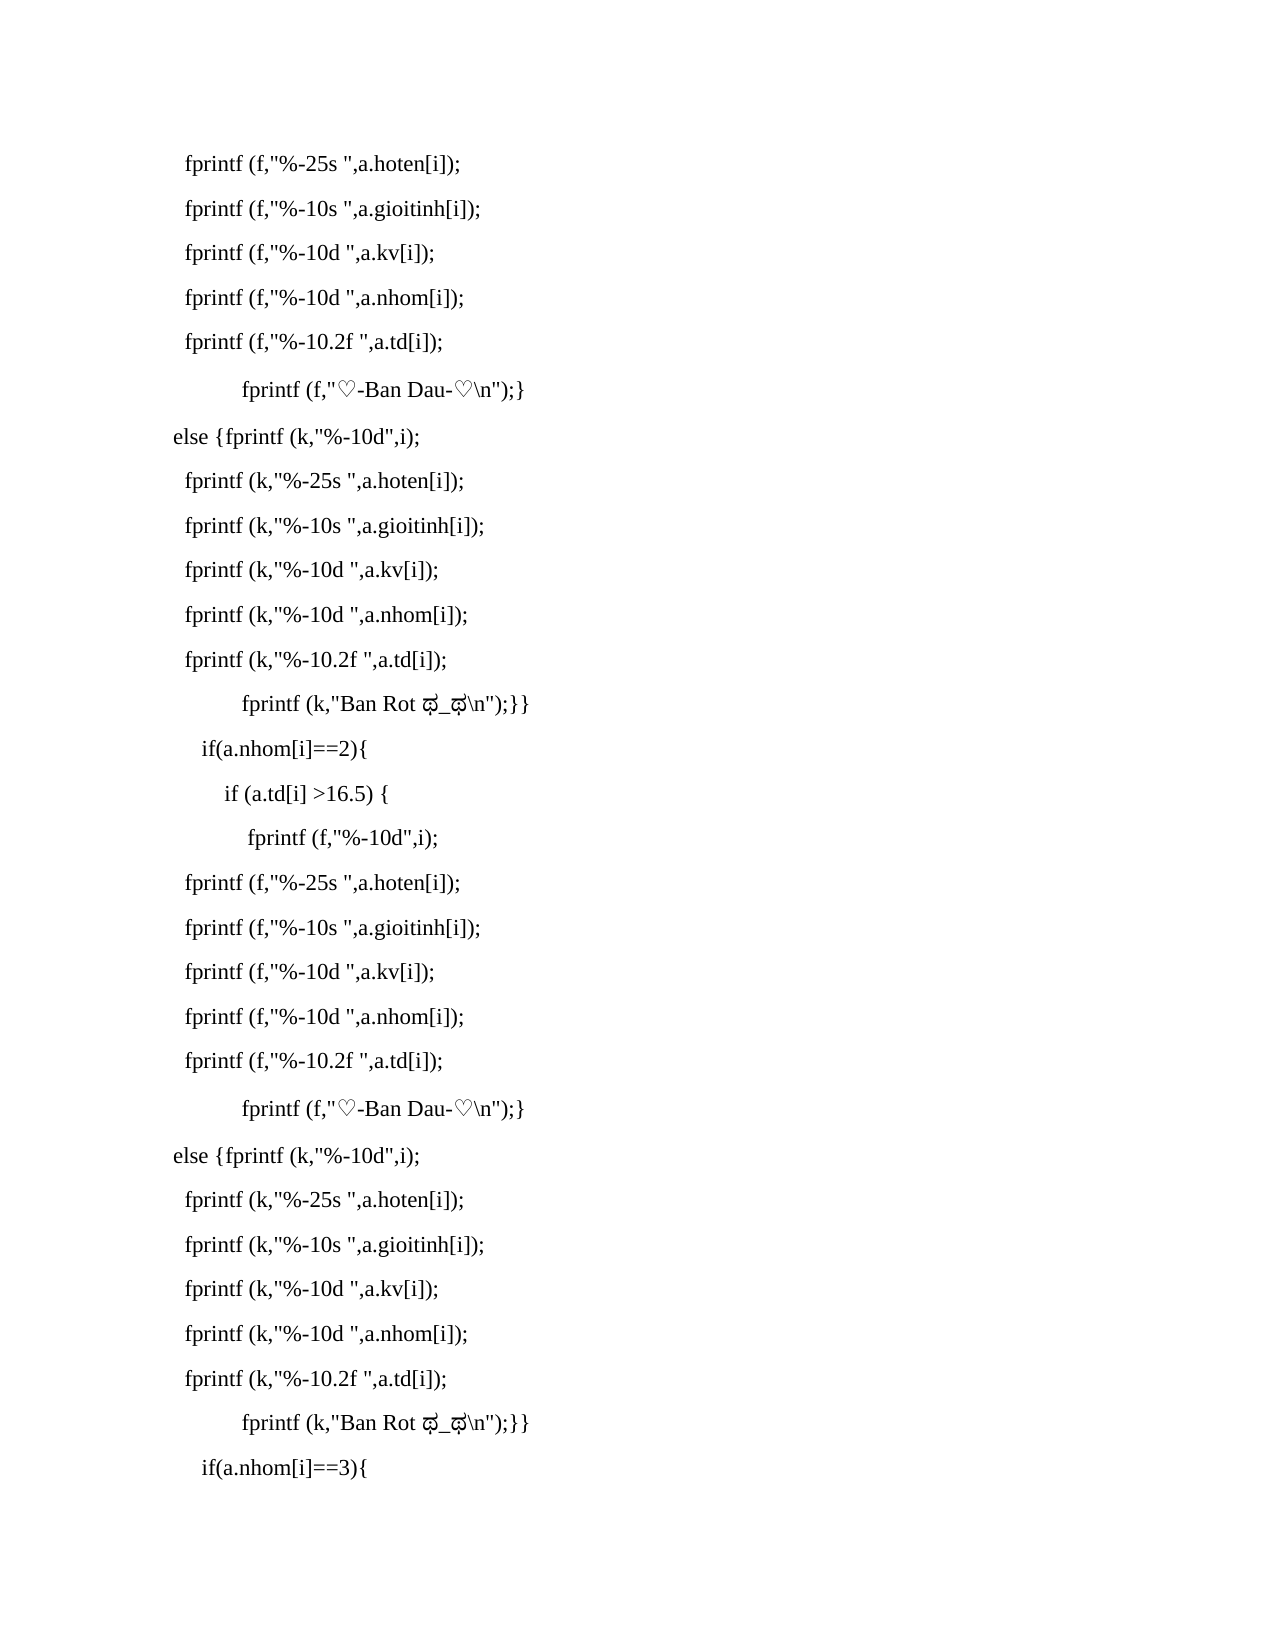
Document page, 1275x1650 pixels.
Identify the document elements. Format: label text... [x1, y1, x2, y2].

text fprintf (f,"♡-Ban Dau-♡\n");} [150, 373, 1125, 404]
text fprintf (k,"%-25s ",a.hoten[i]); [150, 1186, 1125, 1213]
text fprintf (k,"Ban Rot ಥ_ಥ\n");}} [150, 1409, 1125, 1436]
text fprintf (f,"%-10.2f ",a.td[i]); [150, 328, 1125, 355]
text fprintf (f,"%-25s ",a.hoten[i]); [150, 150, 1125, 176]
text fprintf (k,"%-10s ",a.gioitinh[i]); [150, 512, 1125, 538]
text fprintf (k,"%-25s ",a.hoten[i]); [150, 467, 1125, 494]
text if(a.nhom[i]==3){ [150, 1454, 1125, 1481]
text fprintf (f,"%-10.2f ",a.td[i]); [150, 1047, 1125, 1074]
text else {fprintf (k,"%-10d",i); [150, 1142, 1125, 1168]
text fprintf (f,"%-10d",i); [150, 824, 1125, 851]
text if (a.td[i] >16.5) { [150, 780, 1125, 806]
text fprintf (k,"%-10d ",a.nhom[i]); [150, 1320, 1125, 1346]
text fprintf (k,"%-10.2f ",a.td[i]); [150, 1364, 1125, 1391]
text fprintf (f,"%-10d ",a.kv[i]); [150, 239, 1125, 266]
text fprintf (f,"%-25s ",a.hoten[i]); [150, 869, 1125, 895]
text fprintf (f,"%-10s ",a.gioitinh[i]); [150, 194, 1125, 221]
text fprintf (k,"%-10d ",a.kv[i]); [150, 556, 1125, 583]
text fprintf (k,"Ban Rot ಥ_ಥ\n");}} [150, 690, 1125, 717]
text fprintf (k,"%-10d ",a.kv[i]); [150, 1275, 1125, 1302]
text fprintf (k,"%-10d ",a.nhom[i]); [150, 601, 1125, 627]
text fprintf (f,"%-10d ",a.nhom[i]); [150, 1003, 1125, 1029]
text fprintf (k,"%-10.2f ",a.td[i]); [150, 646, 1125, 672]
text else {fprintf (k,"%-10d",i); [150, 423, 1125, 449]
text if(a.nhom[i]==2){ [150, 735, 1125, 762]
text fprintf (k,"%-10s ",a.gioitinh[i]); [150, 1231, 1125, 1257]
text fprintf (f,"%-10d ",a.kv[i]); [150, 958, 1125, 984]
text fprintf (f,"%-10s ",a.gioitinh[i]); [150, 913, 1125, 940]
text fprintf (f,"%-10d ",a.nhom[i]); [150, 284, 1125, 310]
text fprintf (f,"♡-Ban Dau-♡\n");} [150, 1092, 1125, 1123]
